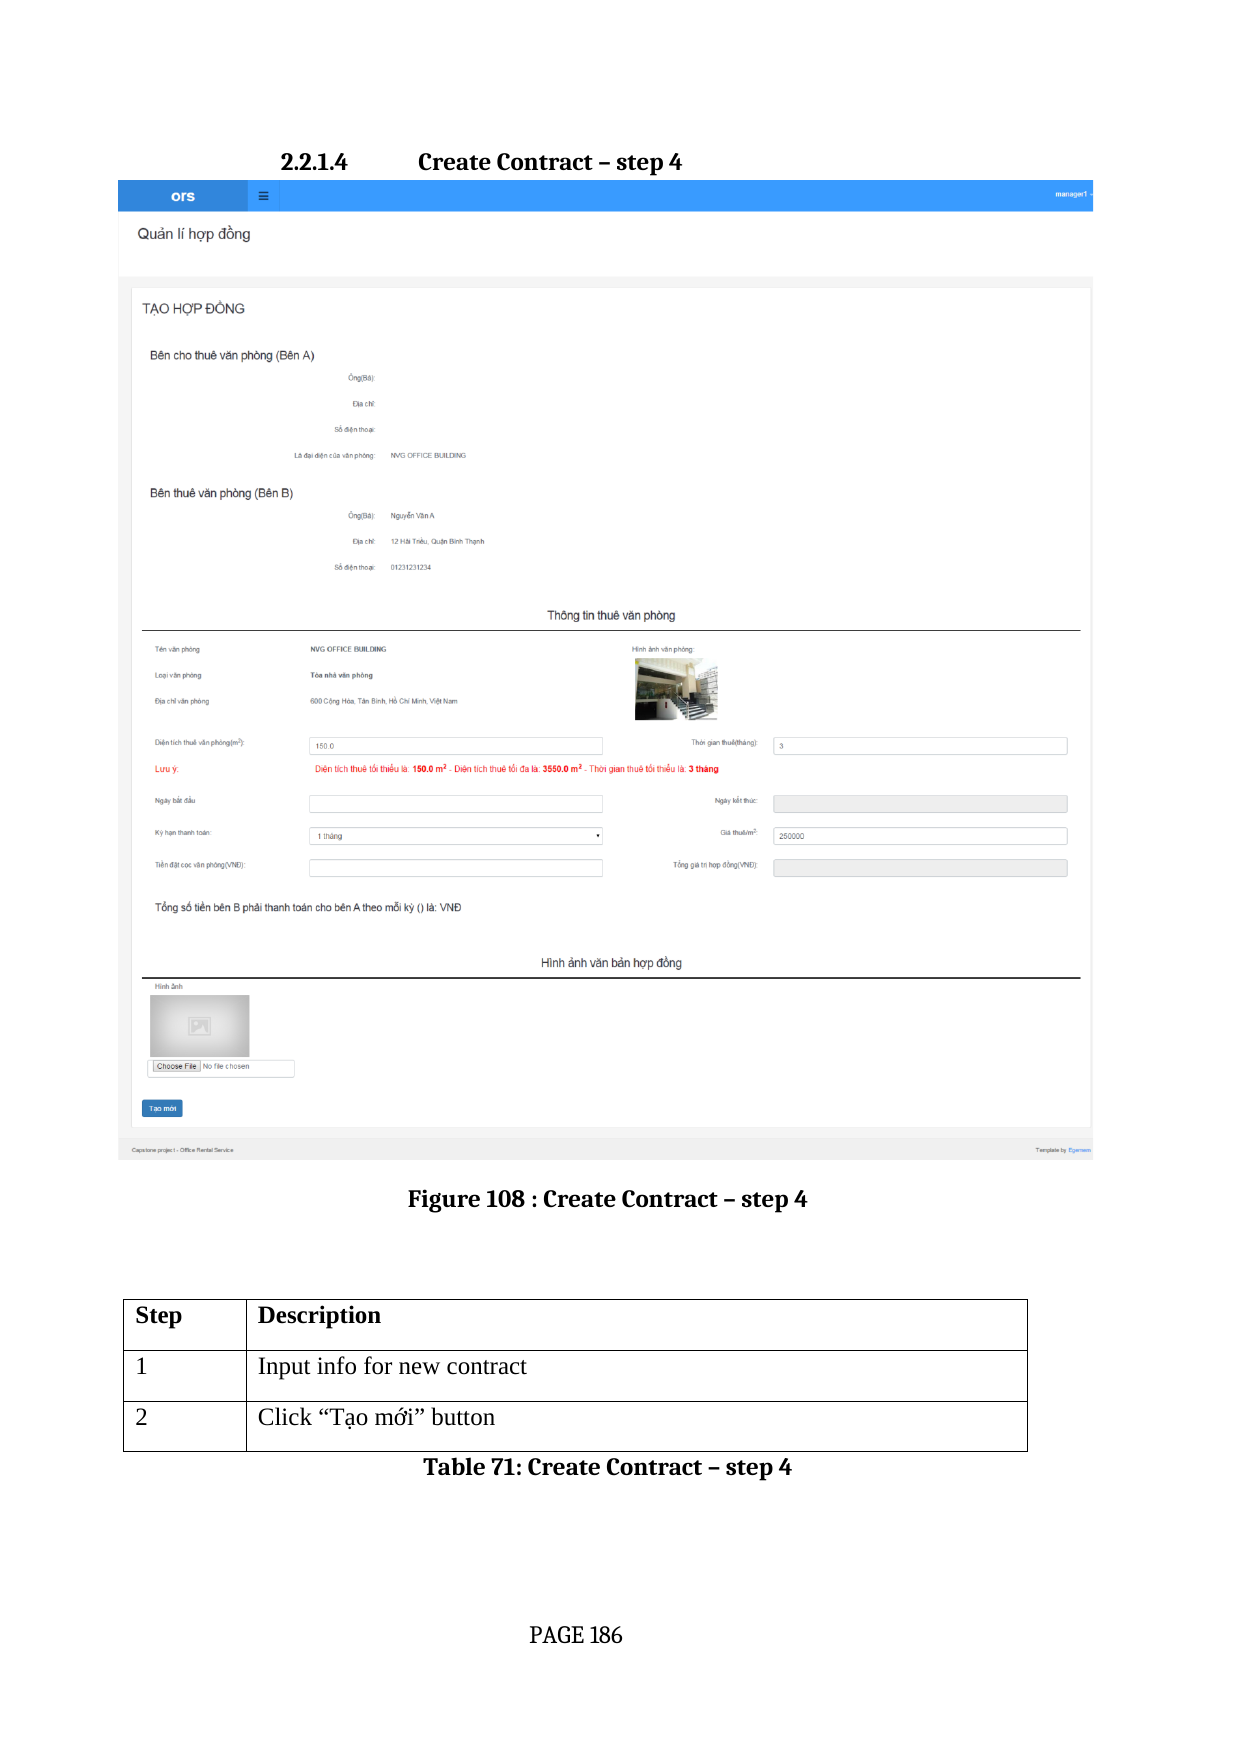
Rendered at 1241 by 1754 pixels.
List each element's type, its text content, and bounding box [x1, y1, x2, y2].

subtitle Create Contract – step 4 [281, 148, 1033, 176]
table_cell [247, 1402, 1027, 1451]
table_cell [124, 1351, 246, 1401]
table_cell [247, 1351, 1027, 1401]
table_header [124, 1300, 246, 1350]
picture [118, 180, 1094, 1160]
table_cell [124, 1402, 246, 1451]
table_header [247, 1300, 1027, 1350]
